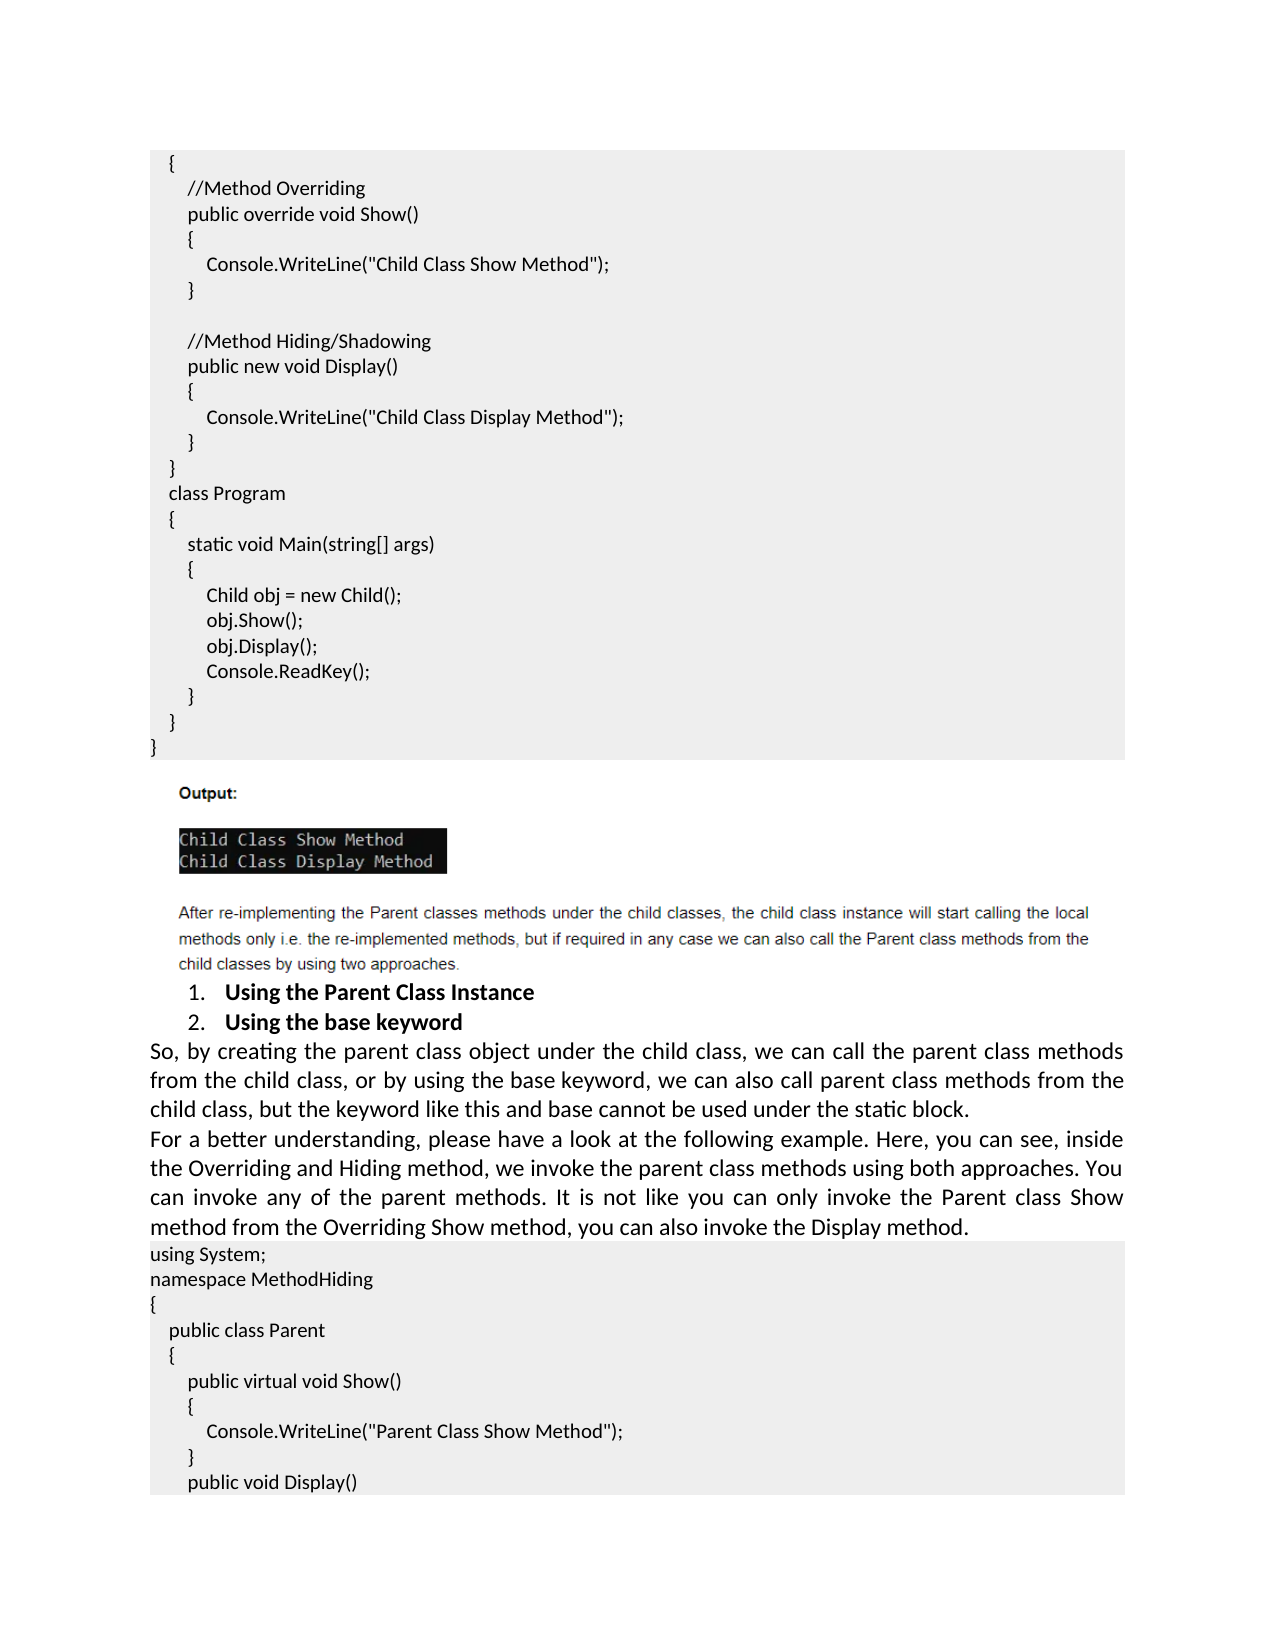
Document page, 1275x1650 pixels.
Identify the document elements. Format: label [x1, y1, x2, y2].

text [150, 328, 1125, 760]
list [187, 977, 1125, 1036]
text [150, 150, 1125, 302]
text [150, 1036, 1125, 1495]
picture [150, 776, 1125, 975]
